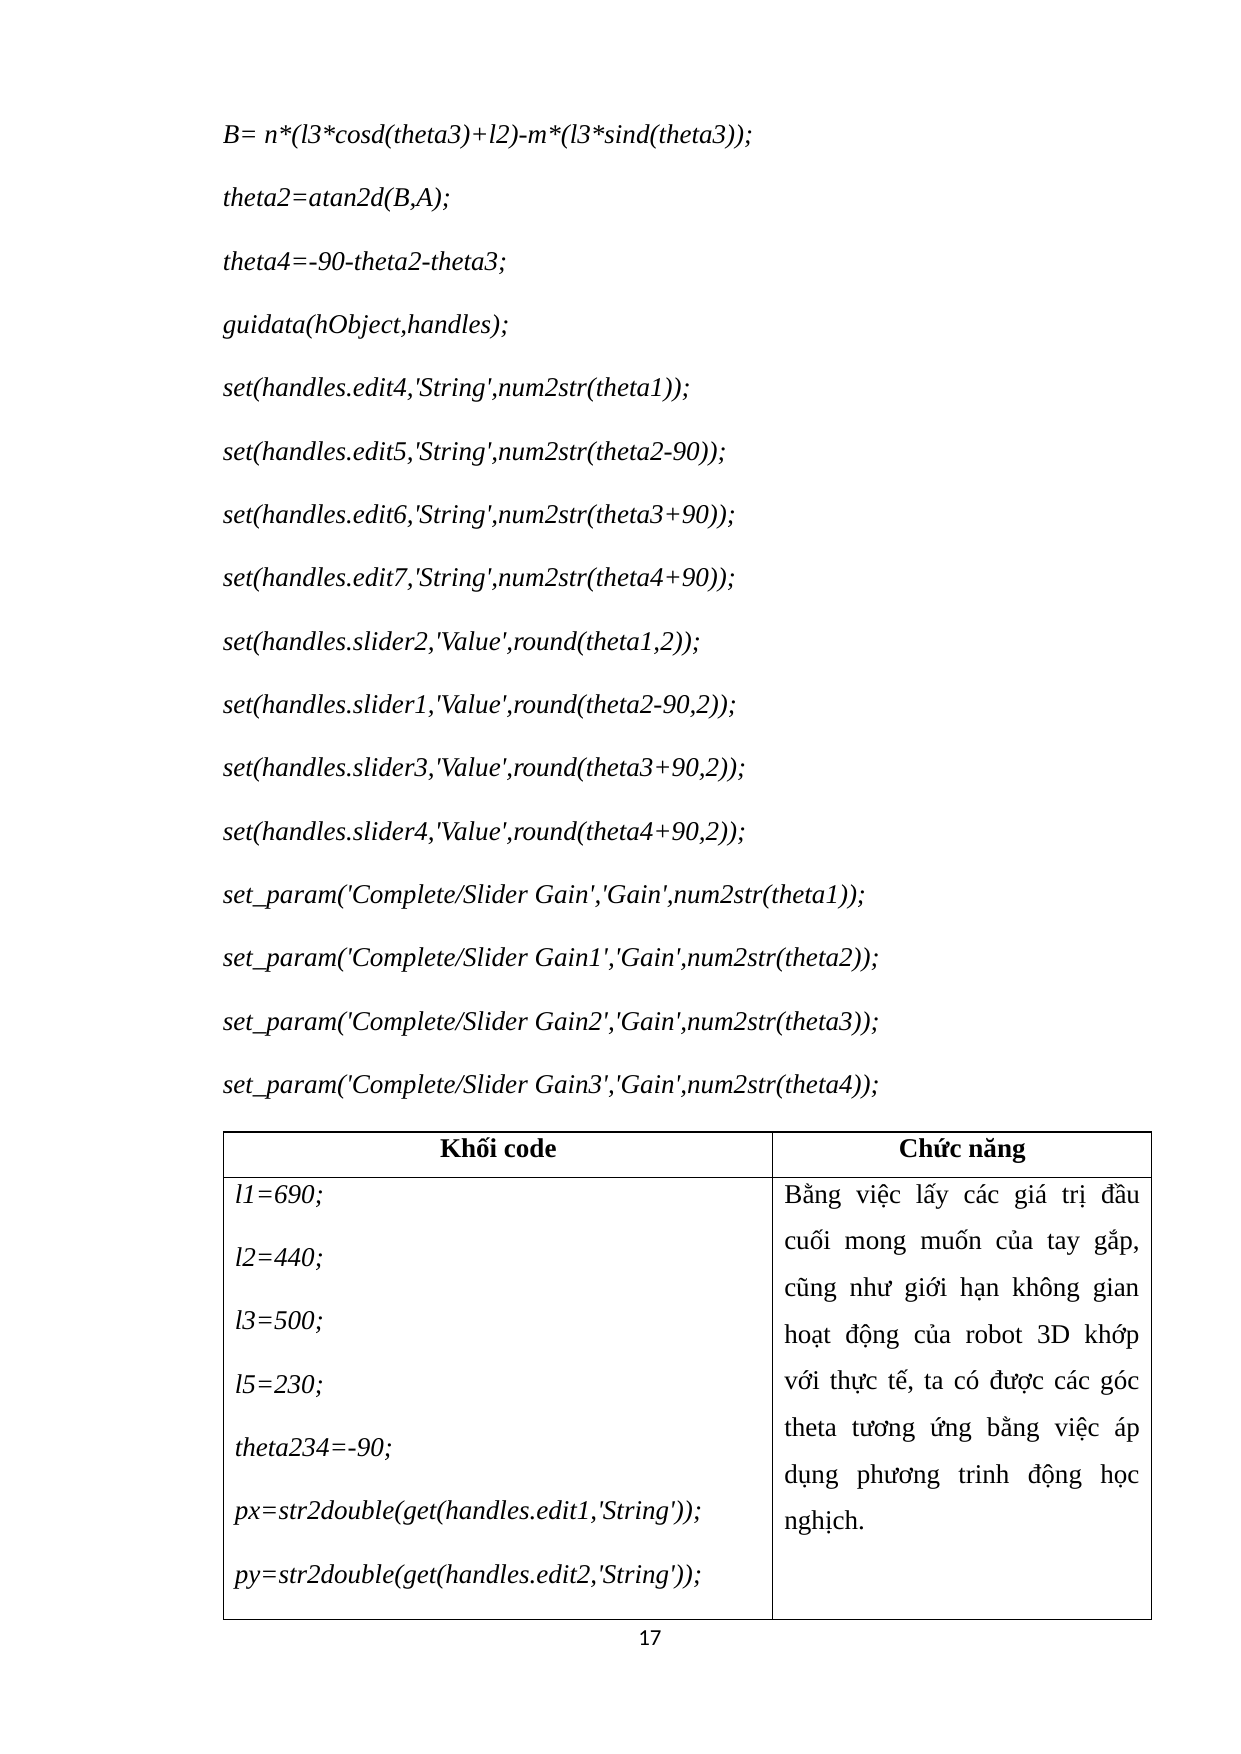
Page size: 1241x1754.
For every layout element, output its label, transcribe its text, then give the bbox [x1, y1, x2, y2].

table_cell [224, 1178, 772, 1619]
text theta2=atan2d(B,A); [223, 181, 1152, 213]
text set_param('Complete/Slider Gain3','Gain',num2str(theta4)); [223, 1068, 1152, 1099]
text set(handles.slider2,'Value',round(theta1,2)); [223, 625, 1152, 656]
table_header Chức năng [773, 1133, 1151, 1177]
text set(handles.edit4,'String',num2str(theta1)); [223, 371, 1152, 403]
text set(handles.edit7,'String',num2str(theta4+90)); [223, 561, 1152, 593]
text theta4=-90-theta2-theta3; [223, 245, 1152, 276]
table_header Khối code [224, 1133, 772, 1177]
text set_param('Complete/Slider Gain1','Gain',num2str(theta2)); [223, 941, 1152, 973]
text set(handles.slider4,'Value',round(theta4+90,2)); [223, 815, 1152, 846]
text set(handles.slider3,'Value',round(theta3+90,2)); [223, 751, 1152, 783]
text set(handles.slider1,'Value',round(theta2-90,2)); [223, 688, 1152, 719]
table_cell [773, 1178, 1151, 1619]
text B= n*(l3*cosd(theta3)+l2)-m*(l3*sind(theta3)); [223, 118, 1152, 149]
text set_param('Complete/Slider Gain','Gain',num2str(theta1)); [223, 878, 1152, 909]
text set(handles.edit6,'String',num2str(theta3+90)); [223, 498, 1152, 529]
text set(handles.edit5,'String',num2str(theta2-90)); [223, 435, 1152, 466]
text guidata(hObject,handles); [223, 308, 1152, 339]
text set_param('Complete/Slider Gain2','Gain',num2str(theta3)); [223, 1005, 1152, 1036]
